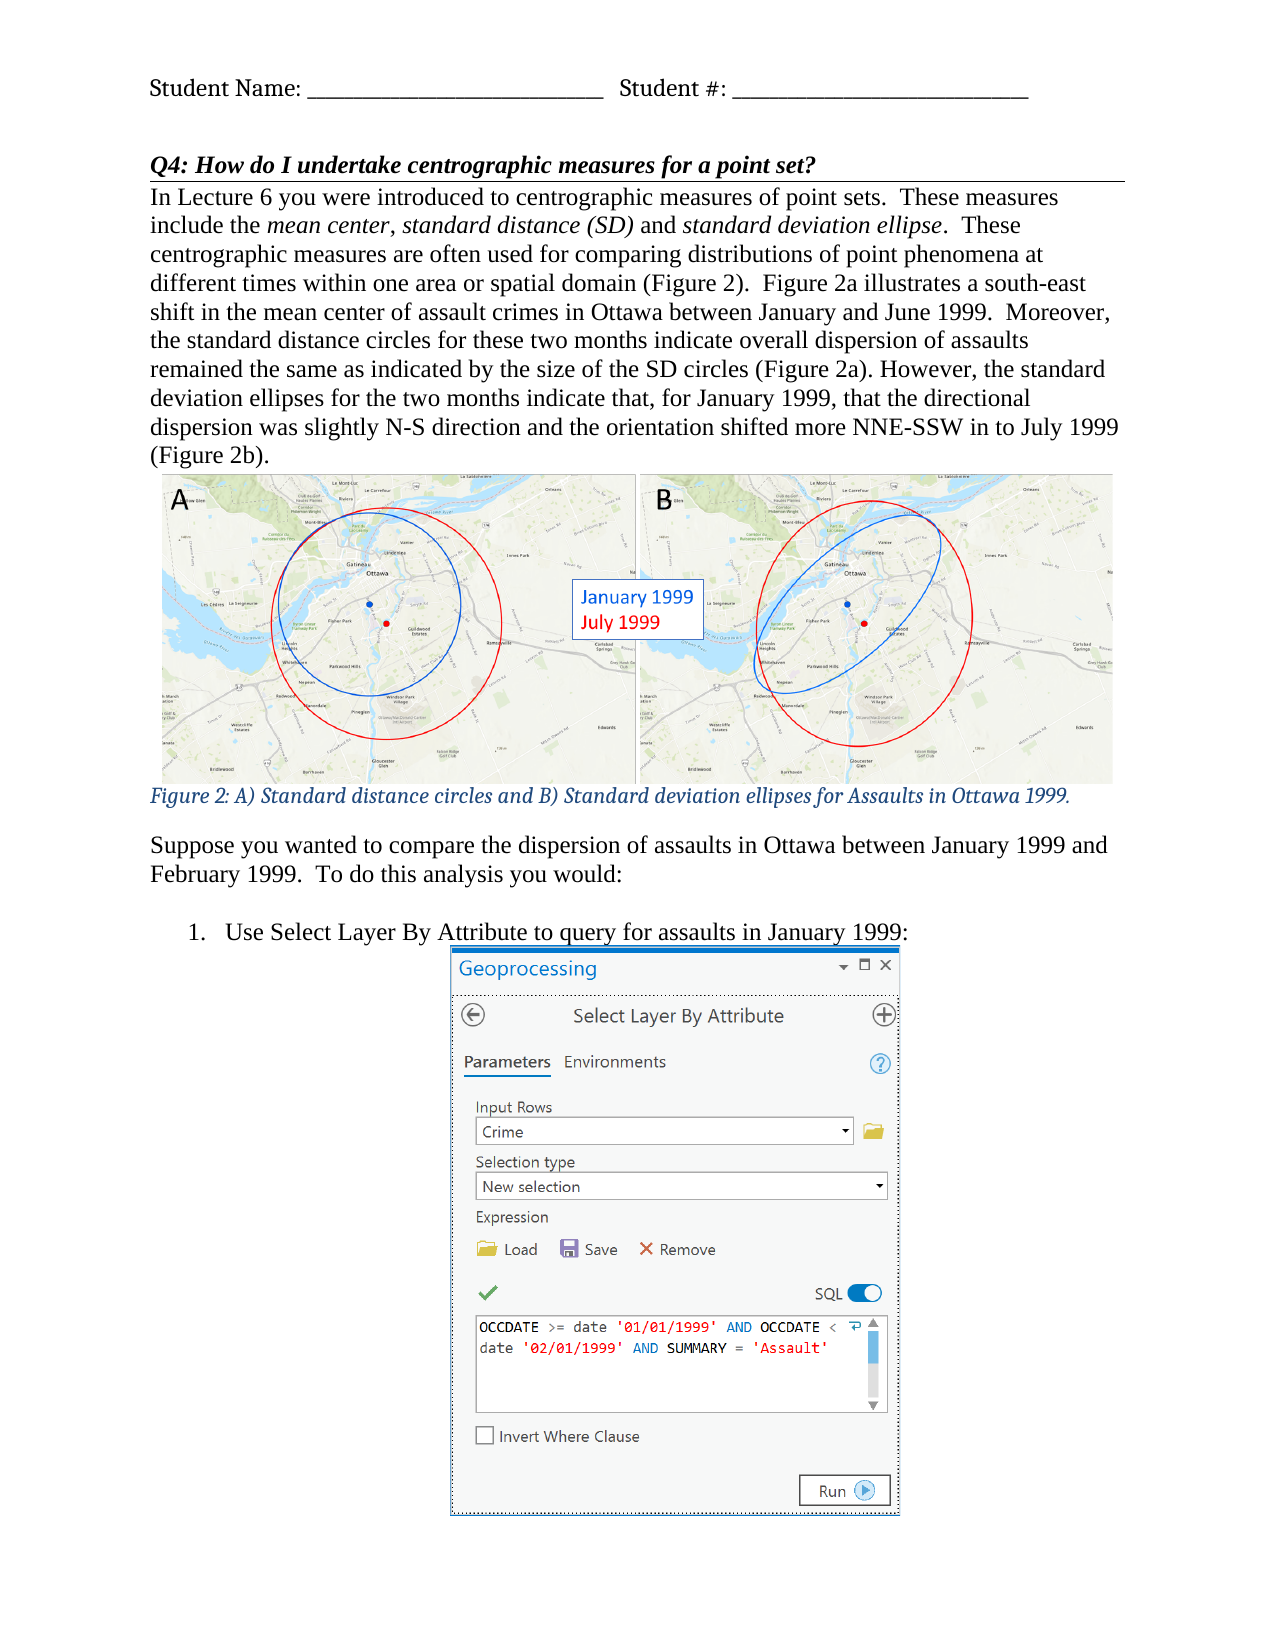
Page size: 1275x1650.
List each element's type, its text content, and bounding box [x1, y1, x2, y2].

text Q4: How do I undertake centrographic measures for a point set? [150, 150, 1125, 181]
text In Lecture 6 you were introduced to centrographic measures of point sets. These measures include the mean center, standard distance (SD) and standard deviation ellipse. These centrographic measures are often used for comparing distributions of point phenomena at different times within one area or spatial domain (Figure 2). Figure 2a illustrates a south-east shift in the mean center of assault crimes in Ottawa between January and June 1999. Moreover, the standard distance circles for these two months indicate overall dispersion of assaults remained the same as indicated by the size of the SD circles (Figure 2a). However, the standard deviation ellipses for the two months indicate that, for January 1999, that the directional dispersion was slightly N-S direction and the orientation shifted more NNE-SSW in to July 1999 (Figure 2b). [150, 182, 1125, 469]
text Figure 2: A) Standard distance circles and B) Standard deviation ellipses for Assaults in Ottawa 1999. [150, 783, 1125, 809]
picture [450, 945, 901, 1516]
picture [150, 469, 1113, 784]
list Use Select Layer By Attribute to query for assaults in January 1999: [187, 917, 1125, 945]
text Suppose you wanted to compare the dispersion of assaults in Ottawa between January 1999 and February 1999. To do this analysis you would: [150, 830, 1125, 888]
